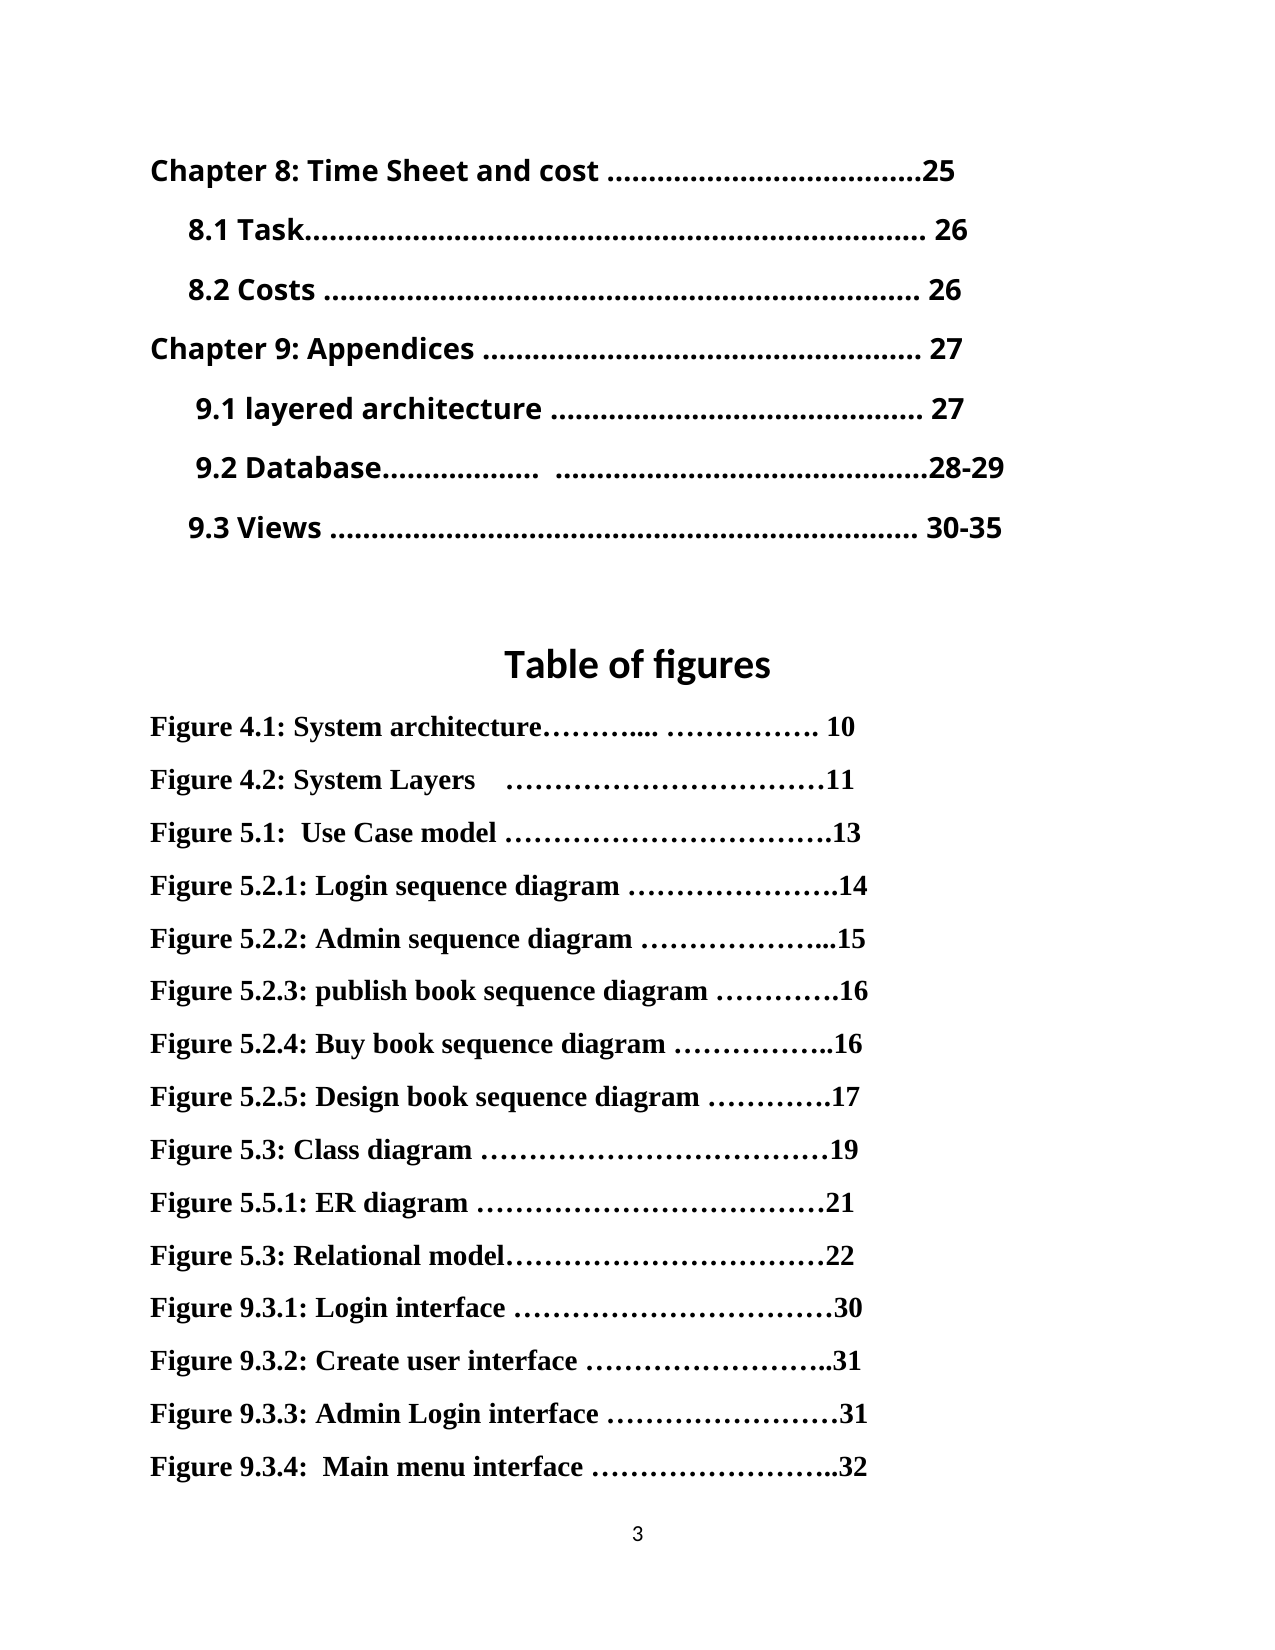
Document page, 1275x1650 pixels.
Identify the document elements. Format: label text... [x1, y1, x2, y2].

text Table of figures [150, 638, 1125, 689]
text Figure 9.3.4: Main menu interface ……………………..32 [150, 1449, 1125, 1482]
text Figure 4.2: System Layers ……………………………11 [150, 762, 1125, 796]
text 8.1 Task………………………………………………………………… 26 [150, 209, 1125, 249]
text Figure 5.1: Use Case model …………………………….13 [150, 815, 1125, 849]
text 9.1 layered architecture ……………………………………… 27 [150, 388, 1125, 428]
text 9.3 Views …………………………………………………………….. 30-35 [150, 507, 1125, 547]
text Figure 5.2.2: Admin sequence diagram ………………...15 [150, 921, 1125, 954]
text Figure 5.2.4: Buy book sequence diagram ……………..16 [150, 1026, 1125, 1060]
text Figure 5.2.3: publish book sequence diagram ………….16 [150, 973, 1125, 1007]
text Figure 9.3.3: Admin Login interface ……………………31 [150, 1396, 1125, 1429]
text Figure 9.3.2: Create user interface ……………………..31 [150, 1343, 1125, 1377]
text Figure 5.3: Relational model……………………………22 [150, 1238, 1125, 1271]
text Figure 5.3: Class diagram ………………………………19 [150, 1132, 1125, 1166]
text Figure 9.3.1: Login interface ……………………………30 [150, 1290, 1125, 1324]
text 8.2 Costs ……………………………………………………………… 26 [150, 269, 1125, 309]
text Chapter 9: Appendices …………………………………………….. 27 [150, 328, 1125, 368]
text Figure 5.2.1: Login sequence diagram ………………….14 [150, 868, 1125, 901]
text 9.2 Database………………. ……………………………………...28-29 [150, 447, 1125, 487]
text Figure 5.5.1: ER diagram ………………………………21 [150, 1185, 1125, 1218]
text Figure 4.1: System architecture……….... ……………. 10 [150, 709, 1125, 743]
text Figure 5.2.5: Design book sequence diagram ………….17 [150, 1079, 1125, 1113]
text Chapter 8: Time Sheet and cost ………………………………..25 [150, 150, 1125, 190]
